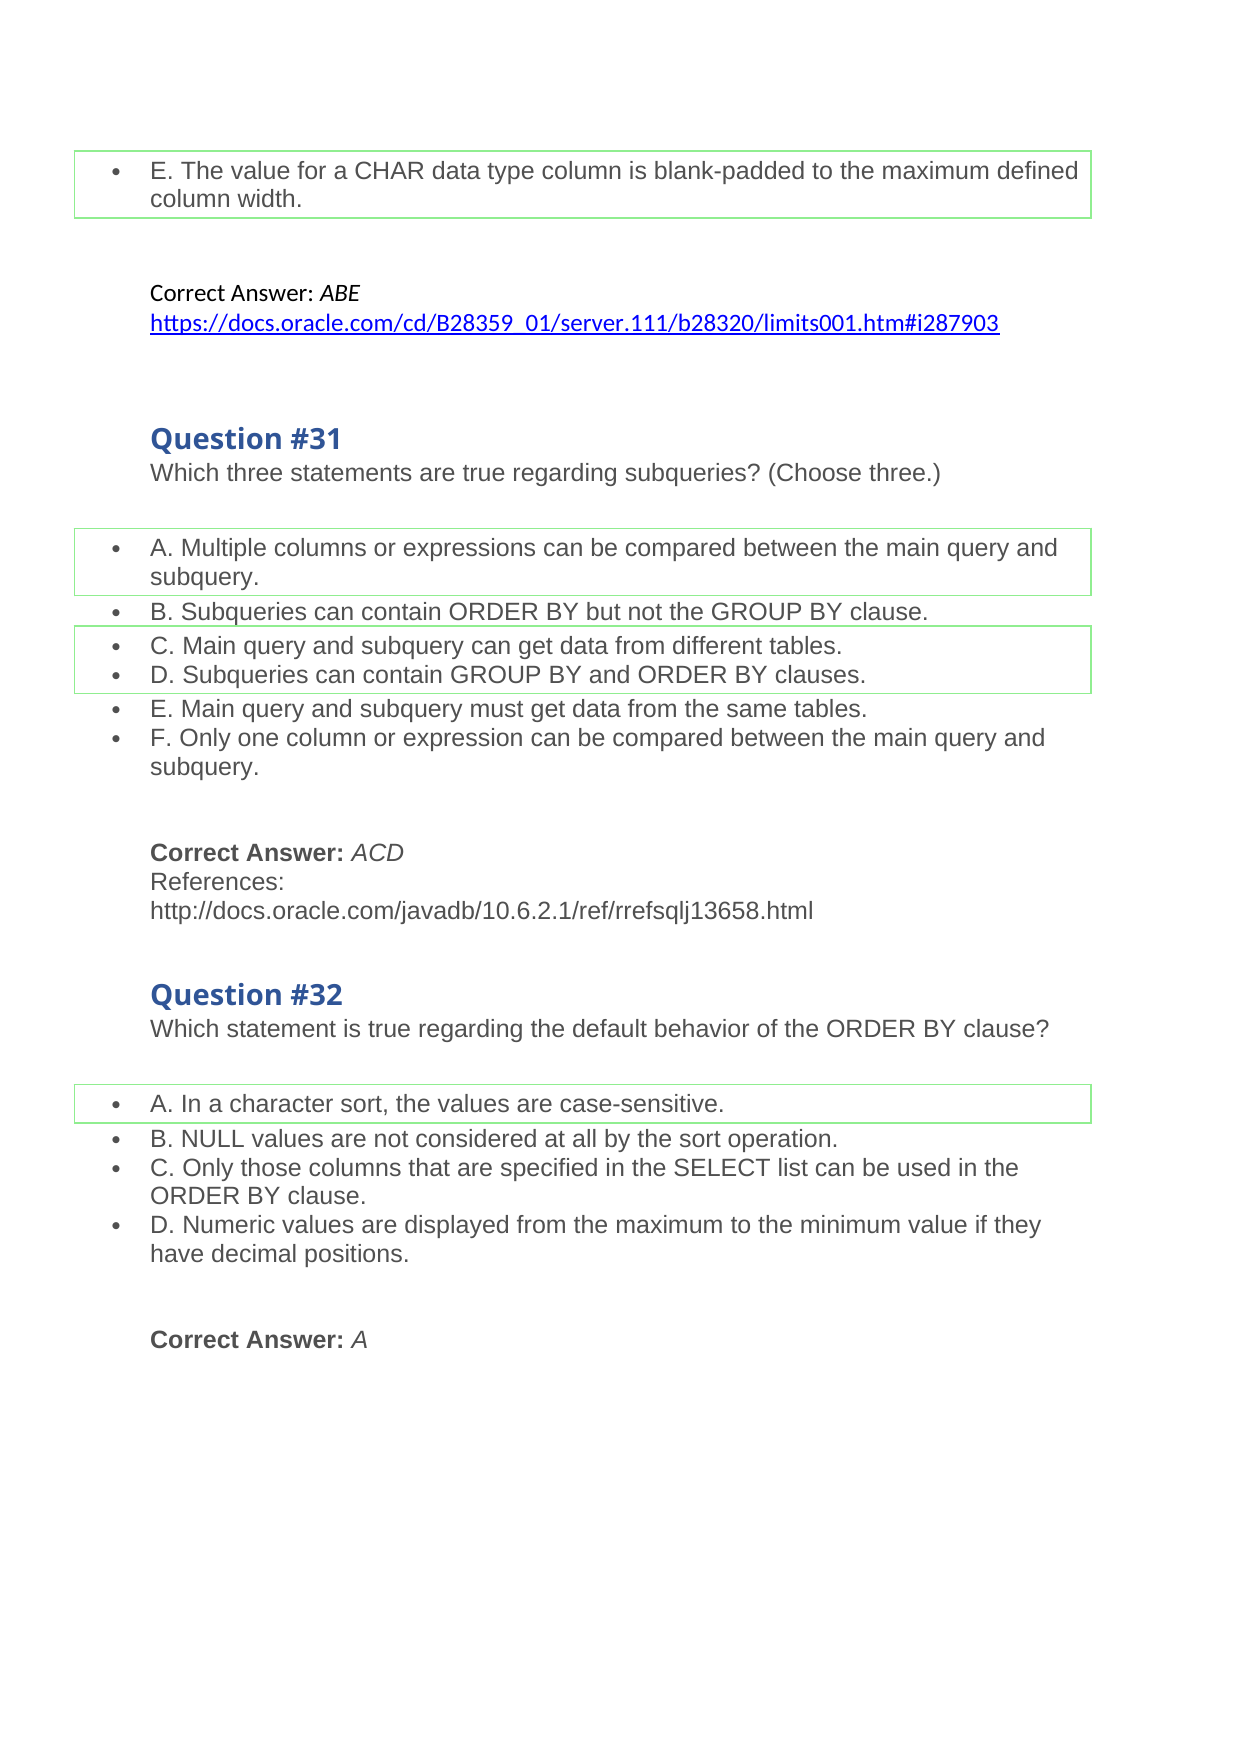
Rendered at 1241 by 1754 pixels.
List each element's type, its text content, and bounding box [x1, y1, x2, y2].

text Correct Answer: A [150, 1326, 1090, 1385]
subtitle Question #32 [150, 974, 1090, 1014]
list C. Only those columns that are specified in the SELECT list can be used in the ORDER BY clause. [112, 1153, 1090, 1210]
list D. Subqueries can contain GROUP BY and ORDER BY clauses. [75, 654, 1090, 693]
list E. The value for a CHAR data type column is blank-padded to the maximum defined column width. [75, 152, 1090, 217]
text Which three statements are true regarding subqueries? (Choose three.) [150, 458, 1090, 487]
text Correct Answer: ABE [150, 277, 1090, 307]
list A. In a character sort, the values are case-sensitive. [75, 1085, 1090, 1122]
list F. Only one column or expression can be compared between the main query and subquery. [112, 723, 1090, 780]
list A. Multiple columns or expressions can be compared between the main query and subquery. [75, 529, 1090, 595]
text Correct Answer: ACD References: http://docs.oracle.com/javadb/10.6.2.1/ref/rrefsqlj13658.html [150, 838, 1090, 924]
list E. Main query and subquery must get data from the same tables. [112, 694, 1090, 723]
list B. NULL values are not considered at all by the sort operation. [112, 1124, 1090, 1153]
list D. Numeric values are displayed from the maximum to the minimum value if they have decimal positions. [112, 1210, 1090, 1268]
text Which statement is true regarding the default behavior of the ORDER BY clause? [150, 1014, 1090, 1043]
subtitle Question #31 [150, 418, 1090, 458]
text https://docs.oracle.com/cd/B28359_01/server.111/b28320/limits001.htm#i287903 [150, 307, 1090, 338]
list C. Main query and subquery can get data from different tables. [75, 627, 1090, 654]
list B. Subqueries can contain ORDER BY but not the GROUP BY clause. [112, 596, 1090, 625]
